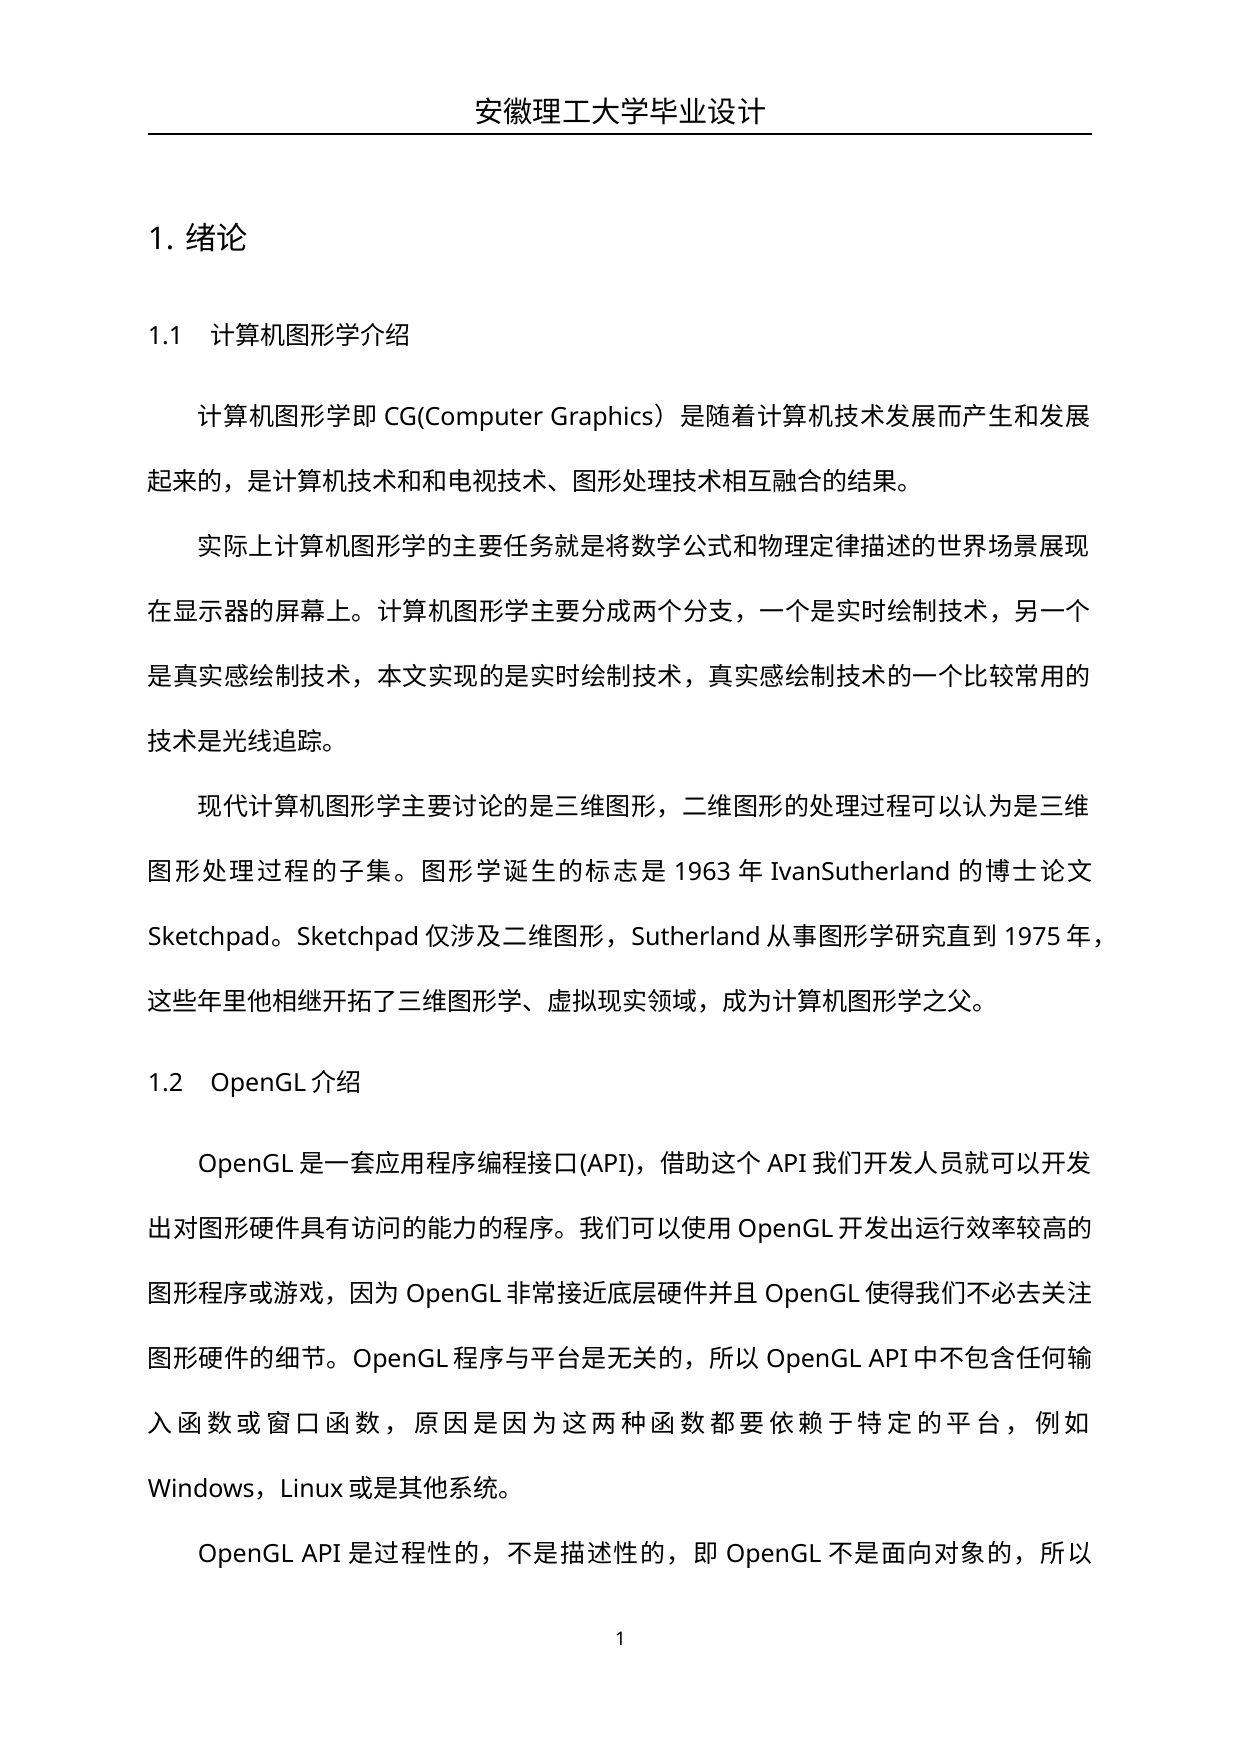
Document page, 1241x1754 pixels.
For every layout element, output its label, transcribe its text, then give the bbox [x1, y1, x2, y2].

subtitle 计算机图形学介绍 [148, 301, 1092, 366]
subtitle OpenGL介绍 [148, 1048, 1092, 1113]
list 绪论 [148, 203, 1092, 268]
text 实际上计算机图形学的主要任务就是将数学公式和物理定律描述的世界场景展现在显示器的屏幕上。计算机图形学主要分成两个分支，一个是实时绘制技术，另一个是真实感绘制技术，本文实现的是实时绘制技术，真实感绘制技术的一个比较常用的技术是光线追踪。 [148, 512, 1092, 772]
text OpenGL是一套应用程序编程接口(API)，借助这个API我们开发人员就可以开发出对图形硬件具有访问的能力的程序。我们可以使用OpenGL开发出运行效率较高的图形程序或游戏，因为OpenGL非常接近底层硬件并且OpenGL使得我们不必去关注图形硬件的细节。OpenGL程序与平台是无关的，所以OpenGL API中不包含任何输入函数或窗口函数，原因是因为这两种函数都要依赖于特定的平台，例如Windows，Linux或是其他系统。 [148, 1129, 1092, 1519]
text 现代计算机图形学主要讨论的是三维图形，二维图形的处理过程可以认为是三维图形处理过程的子集。图形学诞生的标志是1963年IvanSutherland的博士论文Sketchpad。Sketchpad仅涉及二维图形，Sutherland从事图形学研究直到1975年，这些年里他相继开拓了三维图形学、虚拟现实领域，成为计算机图形学之父。 [148, 772, 1092, 1032]
text 计算机图形学即CG(Computer Graphics）是随着计算机技术发展而产生和发展起来的，是计算机技术和和电视技术、图形处理技术相互融合的结果。 [148, 382, 1092, 512]
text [148, 1519, 1092, 1584]
